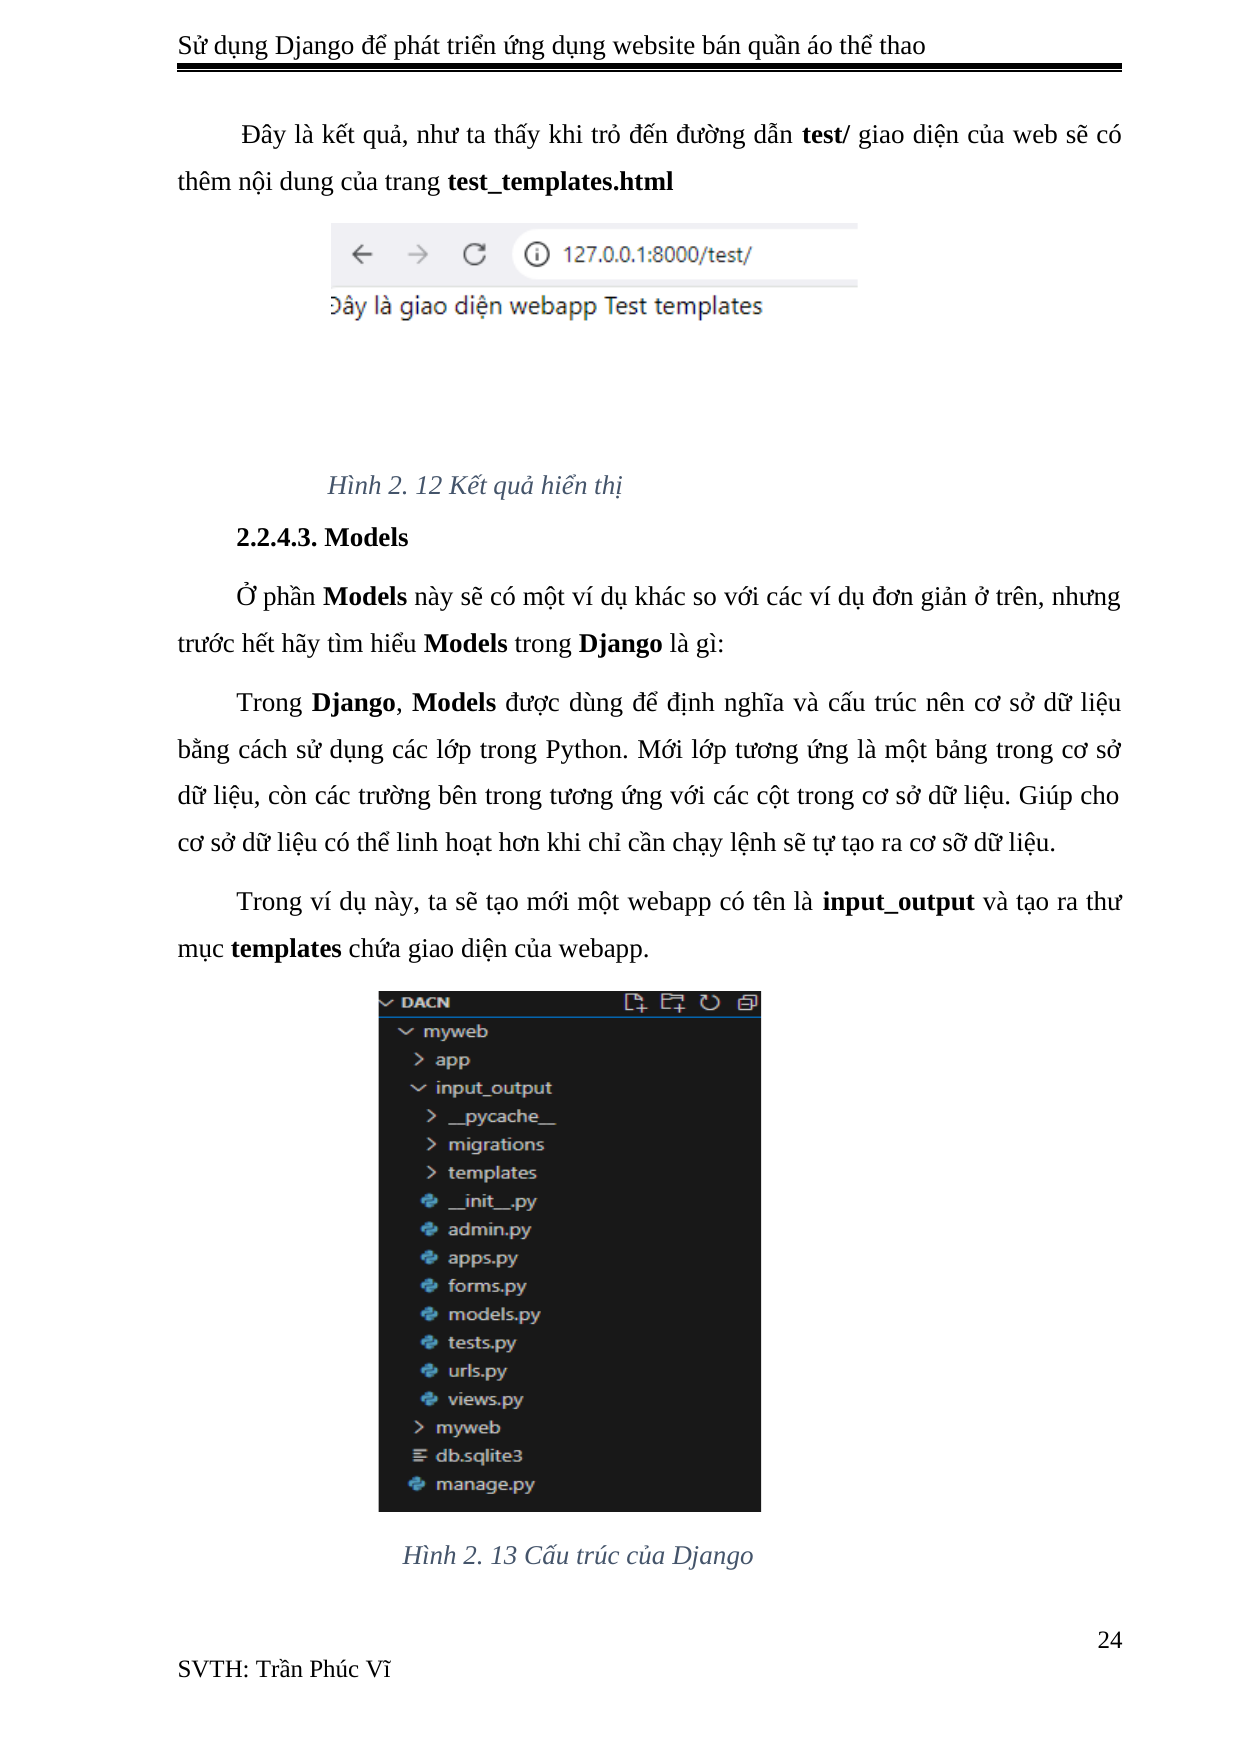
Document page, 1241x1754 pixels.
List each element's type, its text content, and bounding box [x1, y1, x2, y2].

picture [331, 223, 858, 442]
text Ở phần Models này sẽ có một ví dụ khác so với các ví dụ đơn giản ở trên, nhưng trước hết hãy tìm hiểu Models trong Django là gì: [177, 580, 1122, 658]
text Trong Django, Models được dùng để định nghĩa và cấu trúc nên cơ sở dữ liệu bằng cách sử dụng các lớp trong Python. Mới lớp tương ứng là một bảng trong cơ sở dữ liệu, còn các trường bên trong tương ứng với các cột trong cơ sở dữ liệu. Giúp cho cơ sở dữ liệu có thể linh hoạt hơn khi chỉ cần chạy lệnh sẽ tự tạo ra cơ sỡ dữ liệu. [177, 686, 1122, 857]
text Hình 2. 12 Kết quả hiển thị [177, 469, 1122, 500]
text Trong ví dụ này, ta sẽ tạo mới một webapp có tên là input_output và tạo ra thư mục templates chứa giao diện của webapp. [177, 885, 1122, 963]
text Hình 2. 13 Cấu trúc của Django [177, 1539, 1122, 1571]
subtitle 2.2.4.3. Models [236, 521, 1122, 552]
text Đây là kết quả, như ta thấy khi trỏ đến đường dẫn test/ giao diện của web sẽ có thêm nội dung của trang test_templates.html [177, 118, 1122, 196]
picture [378, 991, 762, 1512]
